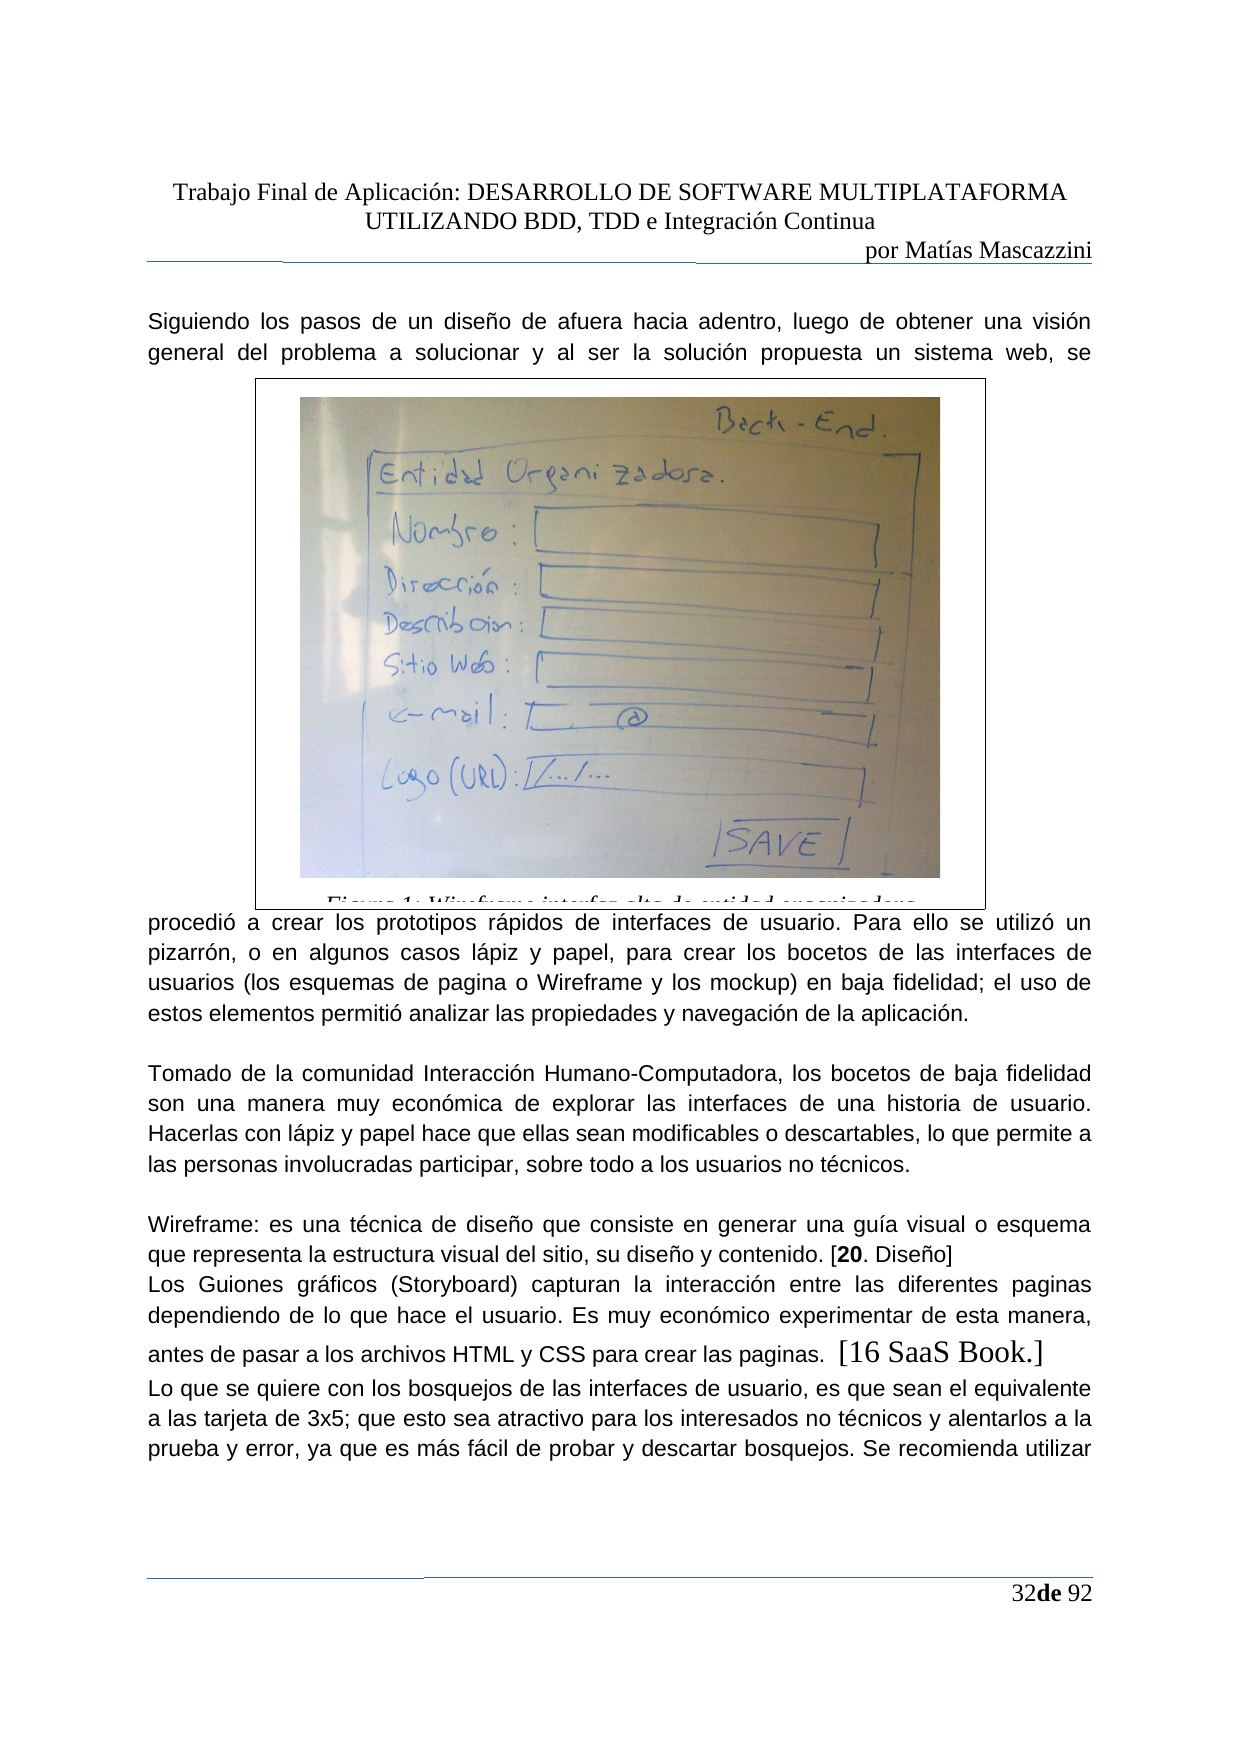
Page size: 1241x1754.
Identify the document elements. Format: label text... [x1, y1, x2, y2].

text Los Guiones gráficos (Storyboard) capturan la interacción entre las diferentes paginas dependiendo de lo que hace el usuario. Es muy económico experimentar de esta manera, antes de pasar a los archivos HTML y CSS para crear las paginas. [16 SaaS Book.] [148, 1271, 1093, 1369]
text Wireframe: es una técnica de diseño que consiste en generar una guía visual o esquema que representa la estructura visual del sitio, su diseño y contenido. [20. Diseño] [148, 1211, 1093, 1268]
picture [300, 397, 941, 878]
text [148, 1374, 1093, 1461]
text Tomado de la comunidad Interacción Humano-Computadora, los bocetos de baja fidelidad son una manera muy económica de explorar las interfaces de una historia de usuario. Hacerlas con lápiz y papel hace que ellas sean modificables o descartables, lo que permite a las personas involucradas participar, sobre todo a los usuarios no técnicos. [148, 1060, 1093, 1177]
